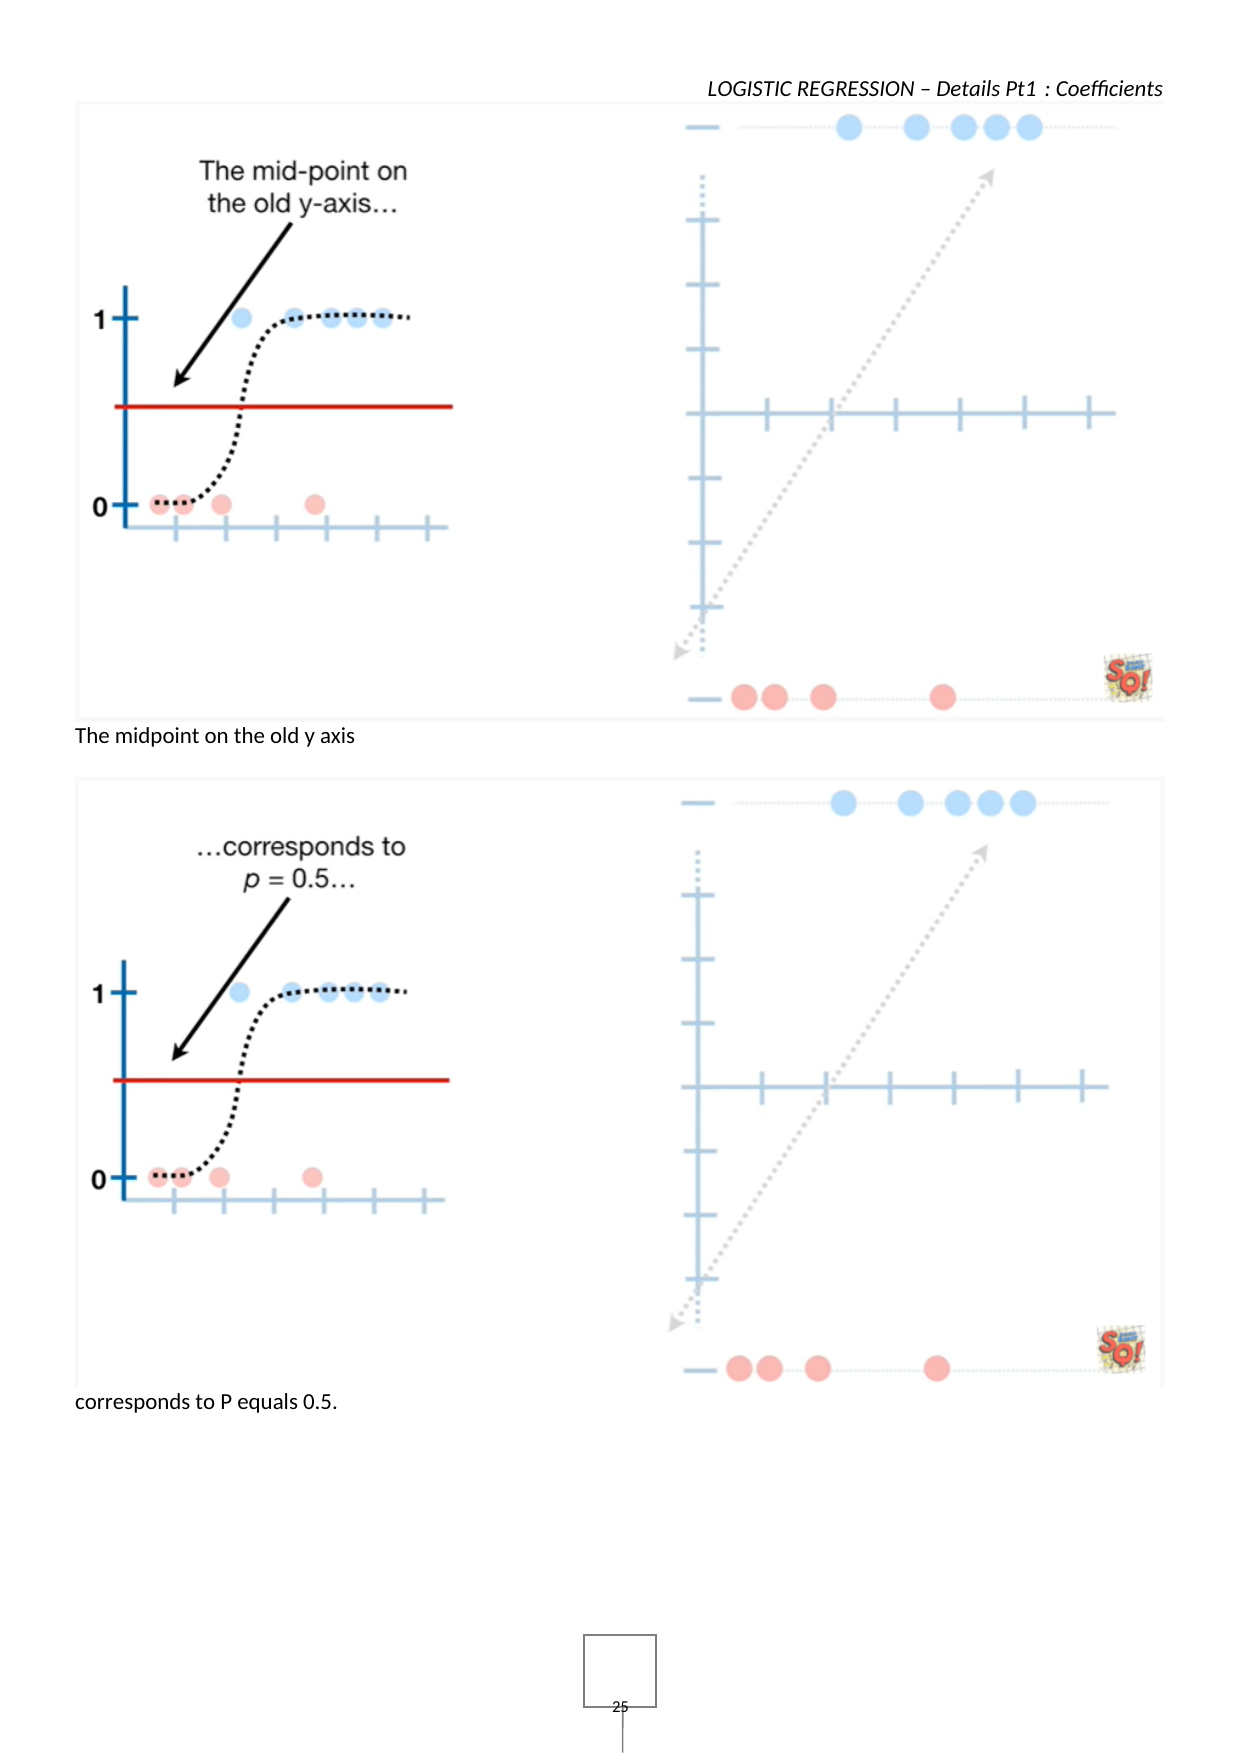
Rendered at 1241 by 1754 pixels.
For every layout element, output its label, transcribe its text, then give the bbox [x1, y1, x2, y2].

text corresponds to P equals 0.5. [75, 1387, 1165, 1415]
picture [75, 101, 1166, 722]
picture [75, 777, 1166, 1387]
text The midpoint on the old y axis [75, 722, 1165, 749]
